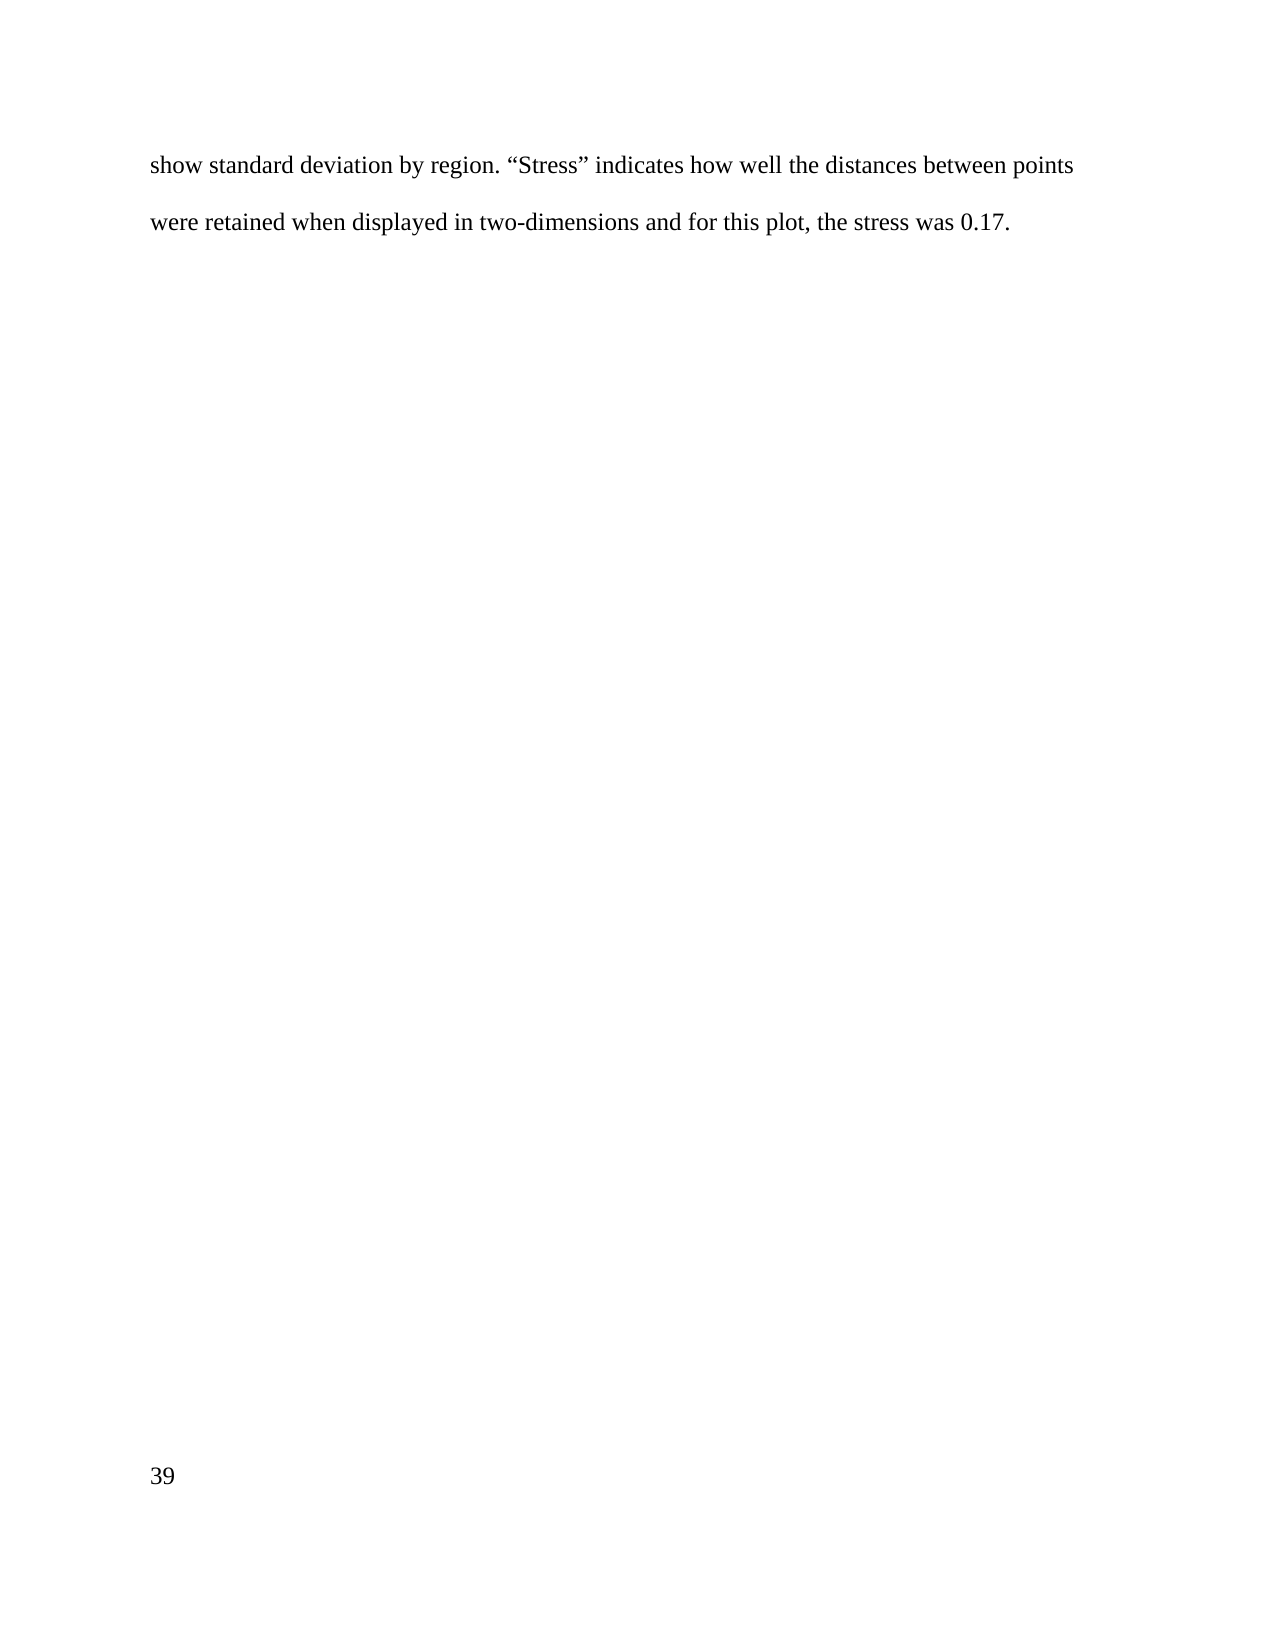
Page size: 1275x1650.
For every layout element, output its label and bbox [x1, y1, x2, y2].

text [150, 150, 1125, 236]
